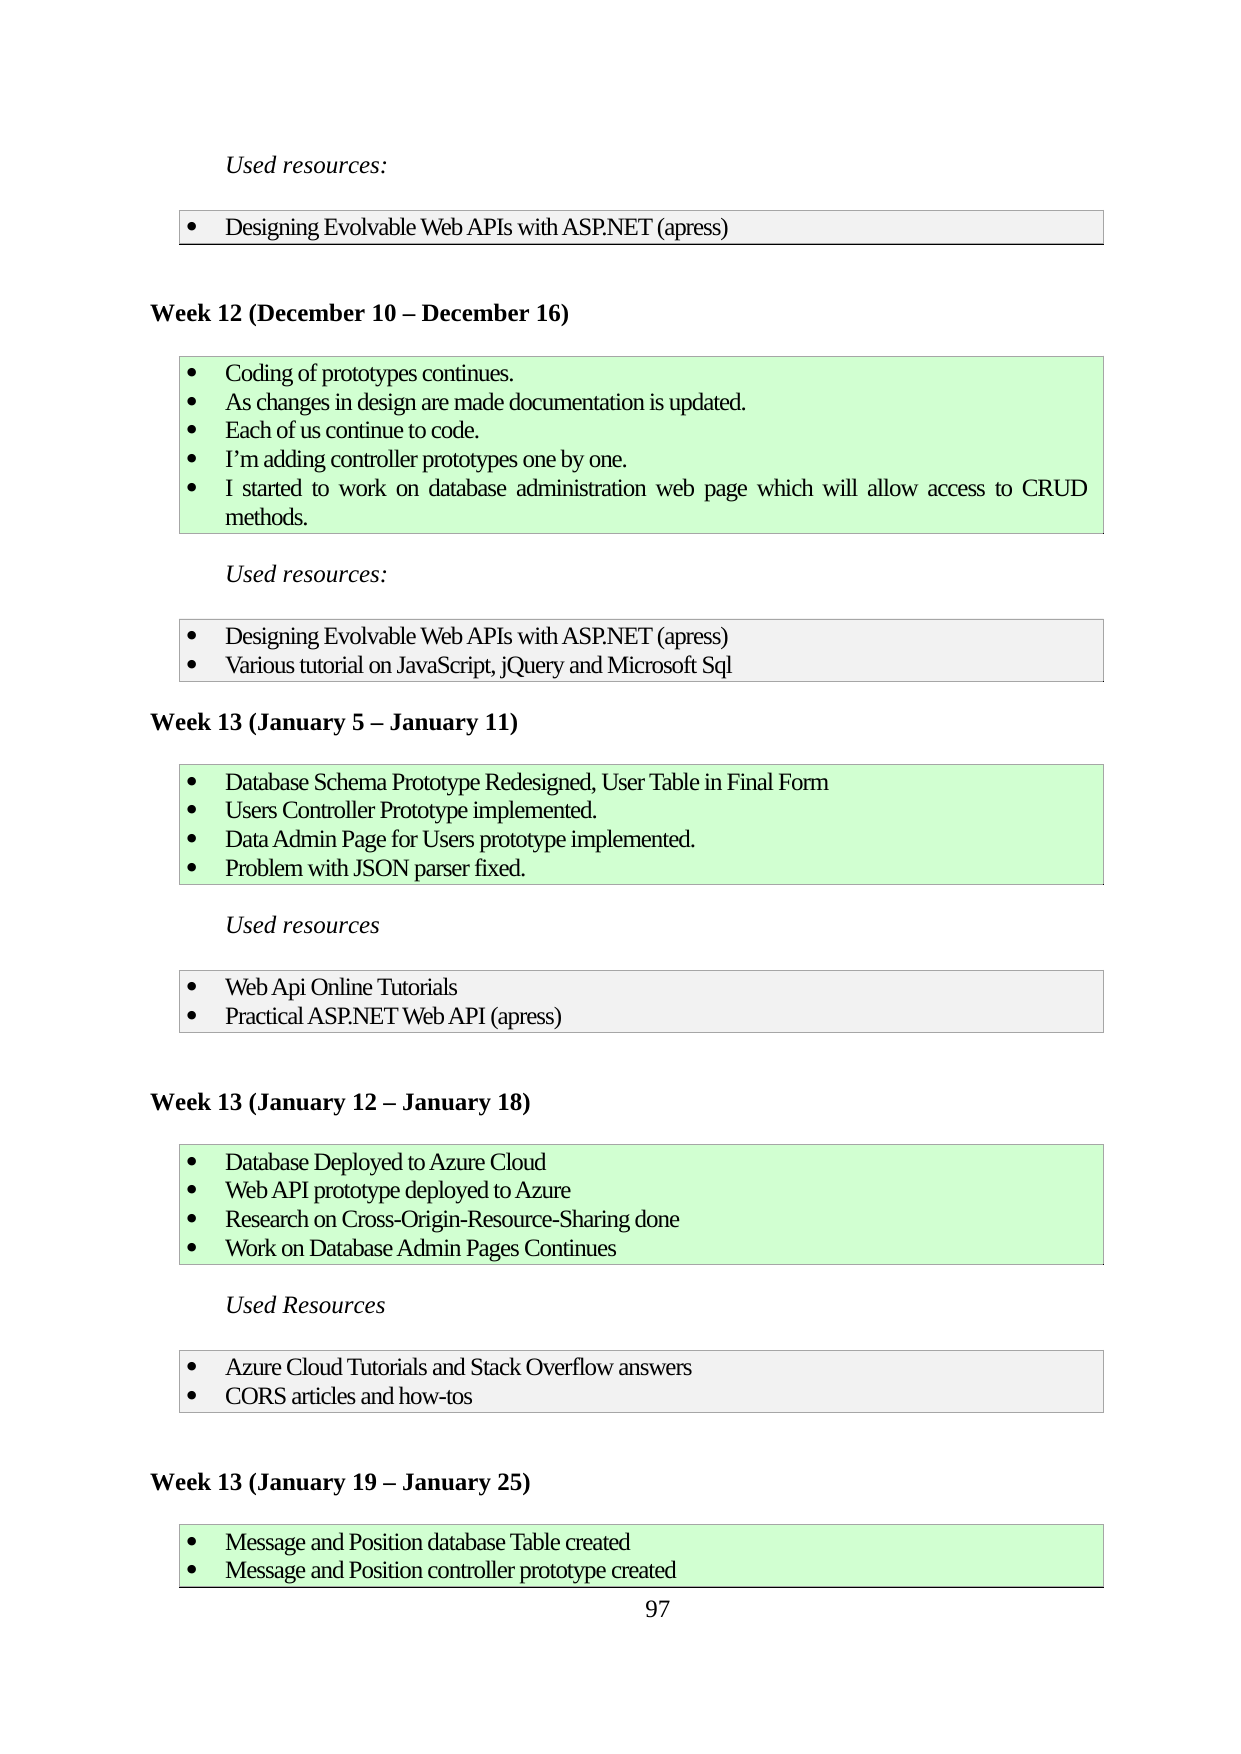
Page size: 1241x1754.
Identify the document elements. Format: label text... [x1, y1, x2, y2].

title I’m adding controller prototypes one by one. [180, 442, 1103, 471]
title Message and Position controller prototype created [180, 1553, 1103, 1586]
subtitle Week 13 (January 19 – January 25) [150, 1467, 1090, 1496]
title Data Admin Page for Users prototype implemented. [180, 822, 1103, 851]
text Used Resources [150, 1290, 1090, 1319]
title CORS articles and how-tos [180, 1378, 1103, 1412]
title Research on Cross-Origin-Resource-Sharing done [180, 1202, 1103, 1231]
title Web Api Online Tutorials [180, 971, 1103, 998]
text Used resources: [150, 150, 1090, 179]
title Users Controller Prototype implemented. [180, 793, 1103, 822]
subtitle Week 13 (January 12 – January 18) [150, 1087, 1090, 1116]
title Various tutorial on JavaScript, jQuery and Microsoft Sql [180, 647, 1103, 681]
title Designing Evolvable Web APIs with ASP.NET (apress) [180, 620, 1103, 647]
title Designing Evolvable Web APIs with ASP.NET (apress) [180, 211, 1103, 243]
text Used resources [150, 910, 1090, 939]
title Each of us continue to code. [180, 413, 1103, 442]
title Coding of prototypes continues. [180, 357, 1103, 384]
title Azure Cloud Tutorials and Stack Overflow answers [180, 1351, 1103, 1378]
subtitle Week 12 (December 10 – December 16) [150, 298, 1090, 327]
title Message and Position database Table created [180, 1525, 1103, 1553]
subtitle Week 13 (January 5 – January 11) [150, 707, 1090, 736]
title Database Deployed to Azure Cloud [180, 1145, 1103, 1173]
title I started to work on database administration web page which will allow access to CRUD methods. [180, 471, 1103, 533]
title Database Schema Prototype Redesigned, User Table in Final Form [180, 765, 1103, 793]
title Work on Database Admin Pages Continues [180, 1231, 1103, 1264]
text Used resources: [150, 559, 1090, 587]
title As changes in design are made documentation is updated. [180, 384, 1103, 413]
title Web API prototype deployed to Azure [180, 1173, 1103, 1202]
title Problem with JSON parser fixed. [180, 851, 1103, 884]
title Practical ASP.NET Web API (apress) [180, 998, 1103, 1032]
